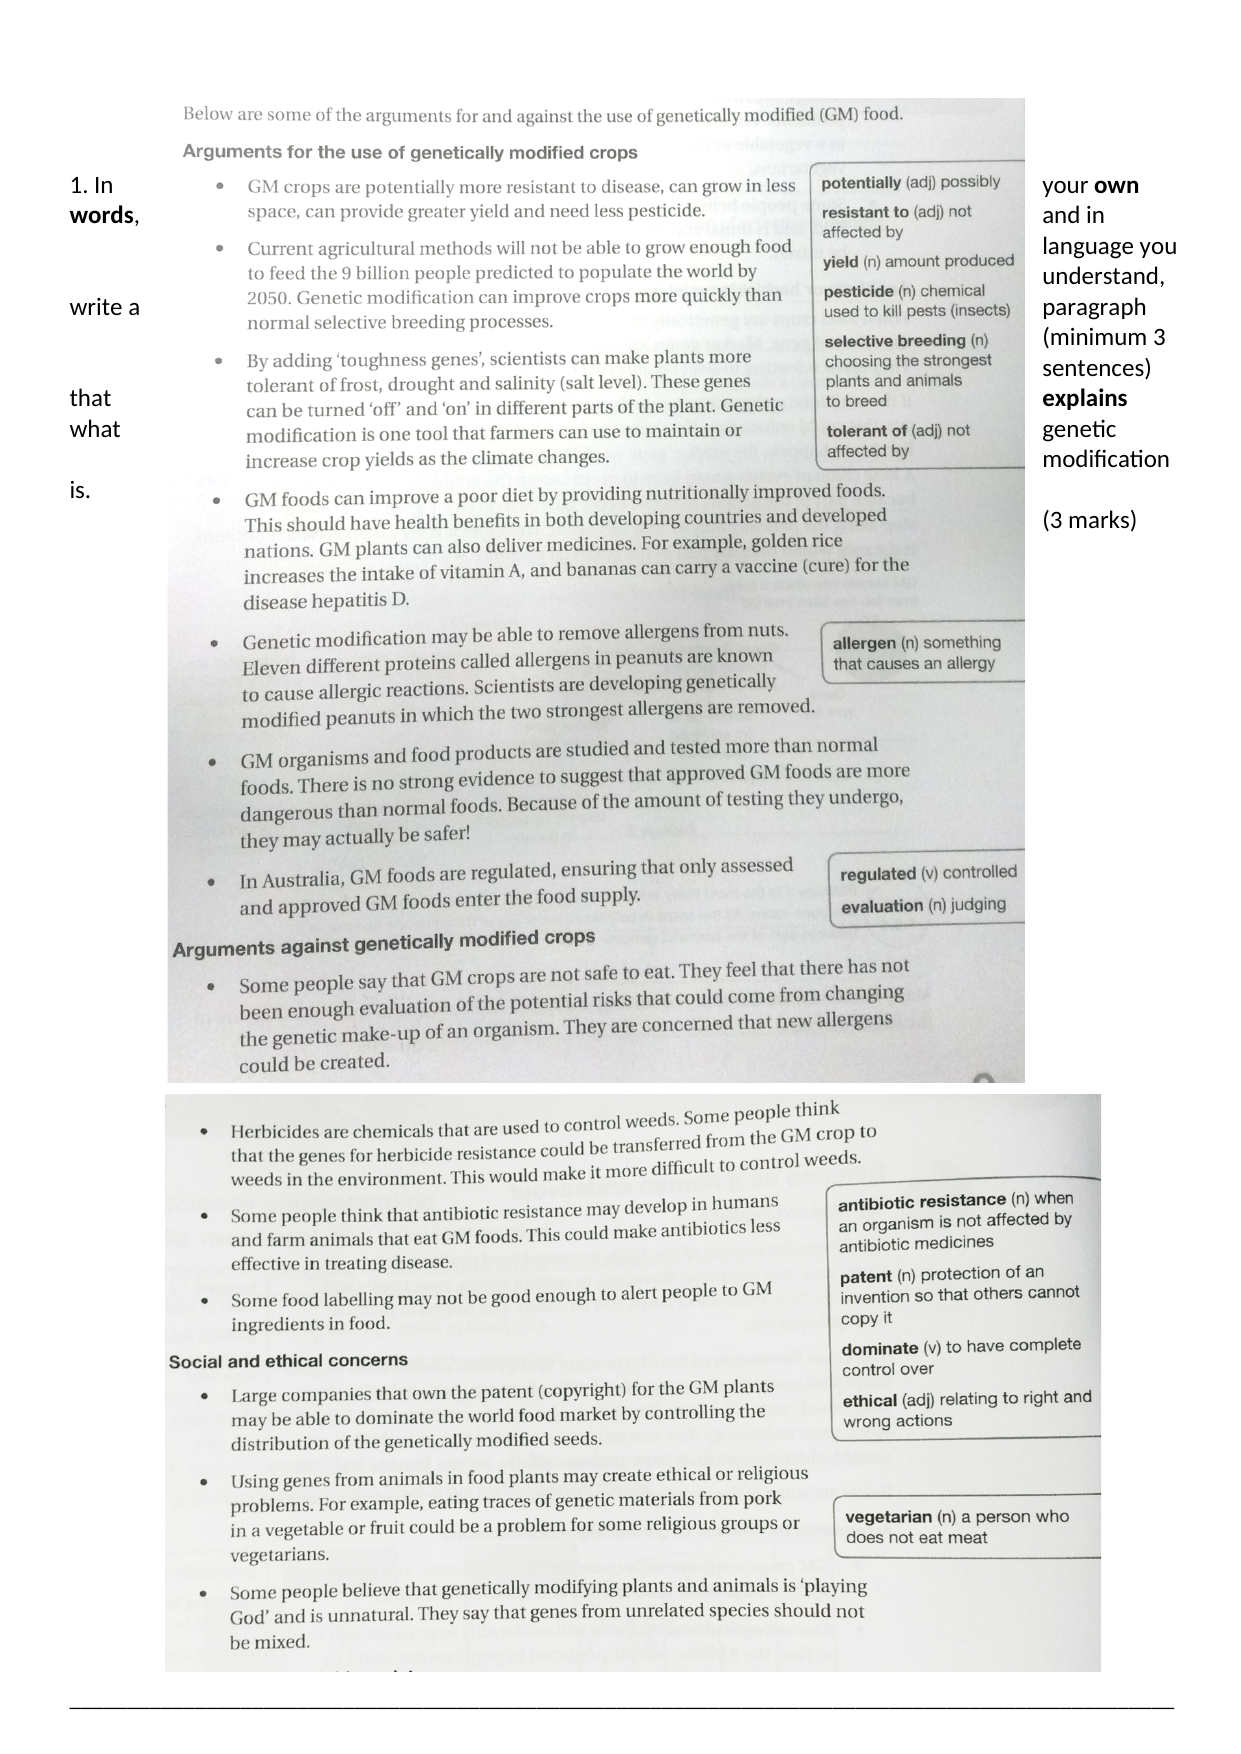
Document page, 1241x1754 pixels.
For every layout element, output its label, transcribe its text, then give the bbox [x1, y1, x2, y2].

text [69, 563, 1177, 1712]
picture [167, 535, 1025, 563]
text 1. In your own words, and in language you understand, write a paragraph (minimum 3 sentences) that explains what genetic modification is. (3 marks) [69, 169, 1177, 535]
picture [167, 98, 1025, 169]
